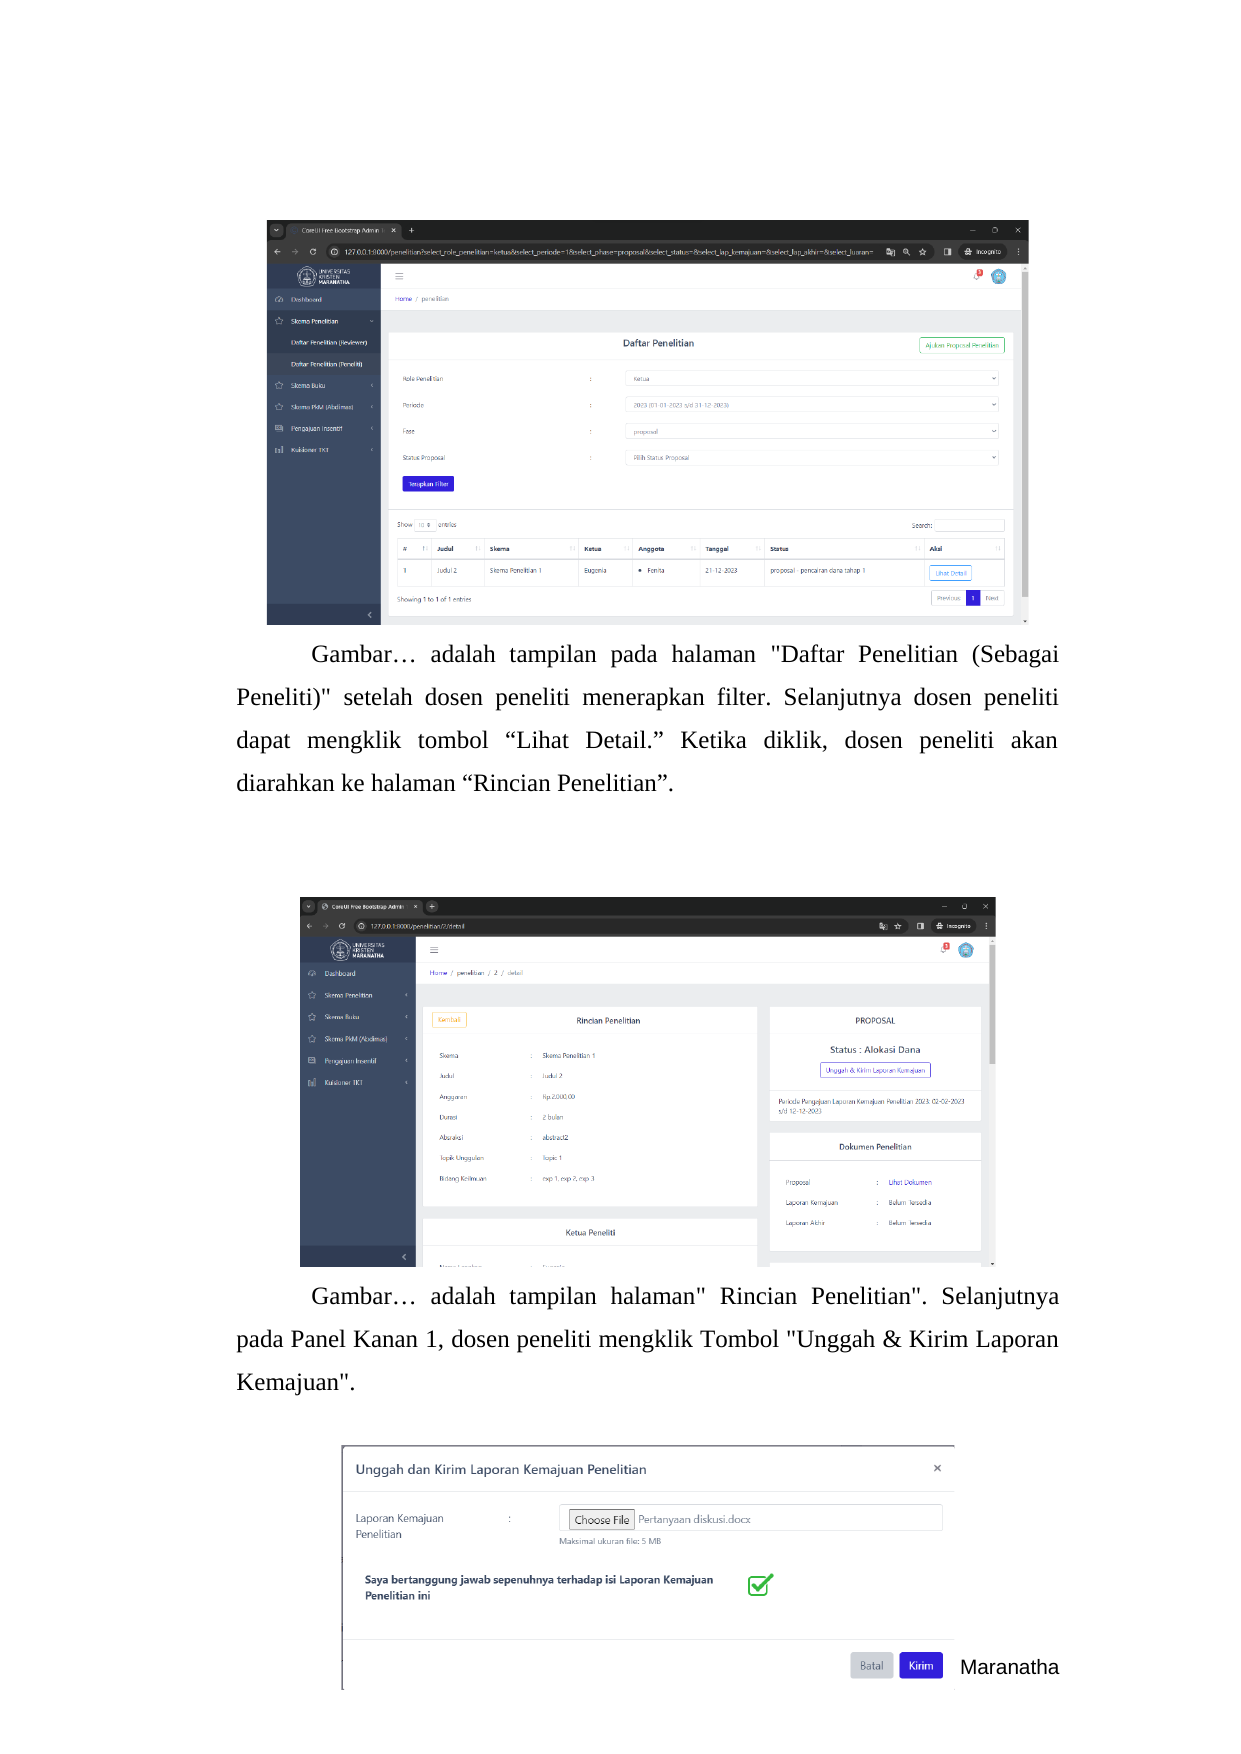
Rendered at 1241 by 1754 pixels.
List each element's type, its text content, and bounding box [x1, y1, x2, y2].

picture [266, 220, 1029, 625]
picture [300, 897, 996, 1267]
picture [341, 1445, 955, 1690]
text Gambar… adalah tampilan pada halaman "Daftar Penelitian (Sebagai Peneliti)" setelah dosen peneliti menerapkan filter. Selanjutnya dosen peneliti dapat mengklik tombol “Lihat Detail.” Ketika diklik, dosen peneliti akan diarahkan ke halaman “Rincian Penelitian”. [236, 307, 1059, 797]
text Gambar… adalah tampilan halaman" Rincian Penelitian". Selanjutnya pada Panel Kanan 1, dosen peneliti mengklik Tombol "Unggah & Kirim Laporan Kemajuan". [236, 1027, 1059, 1396]
